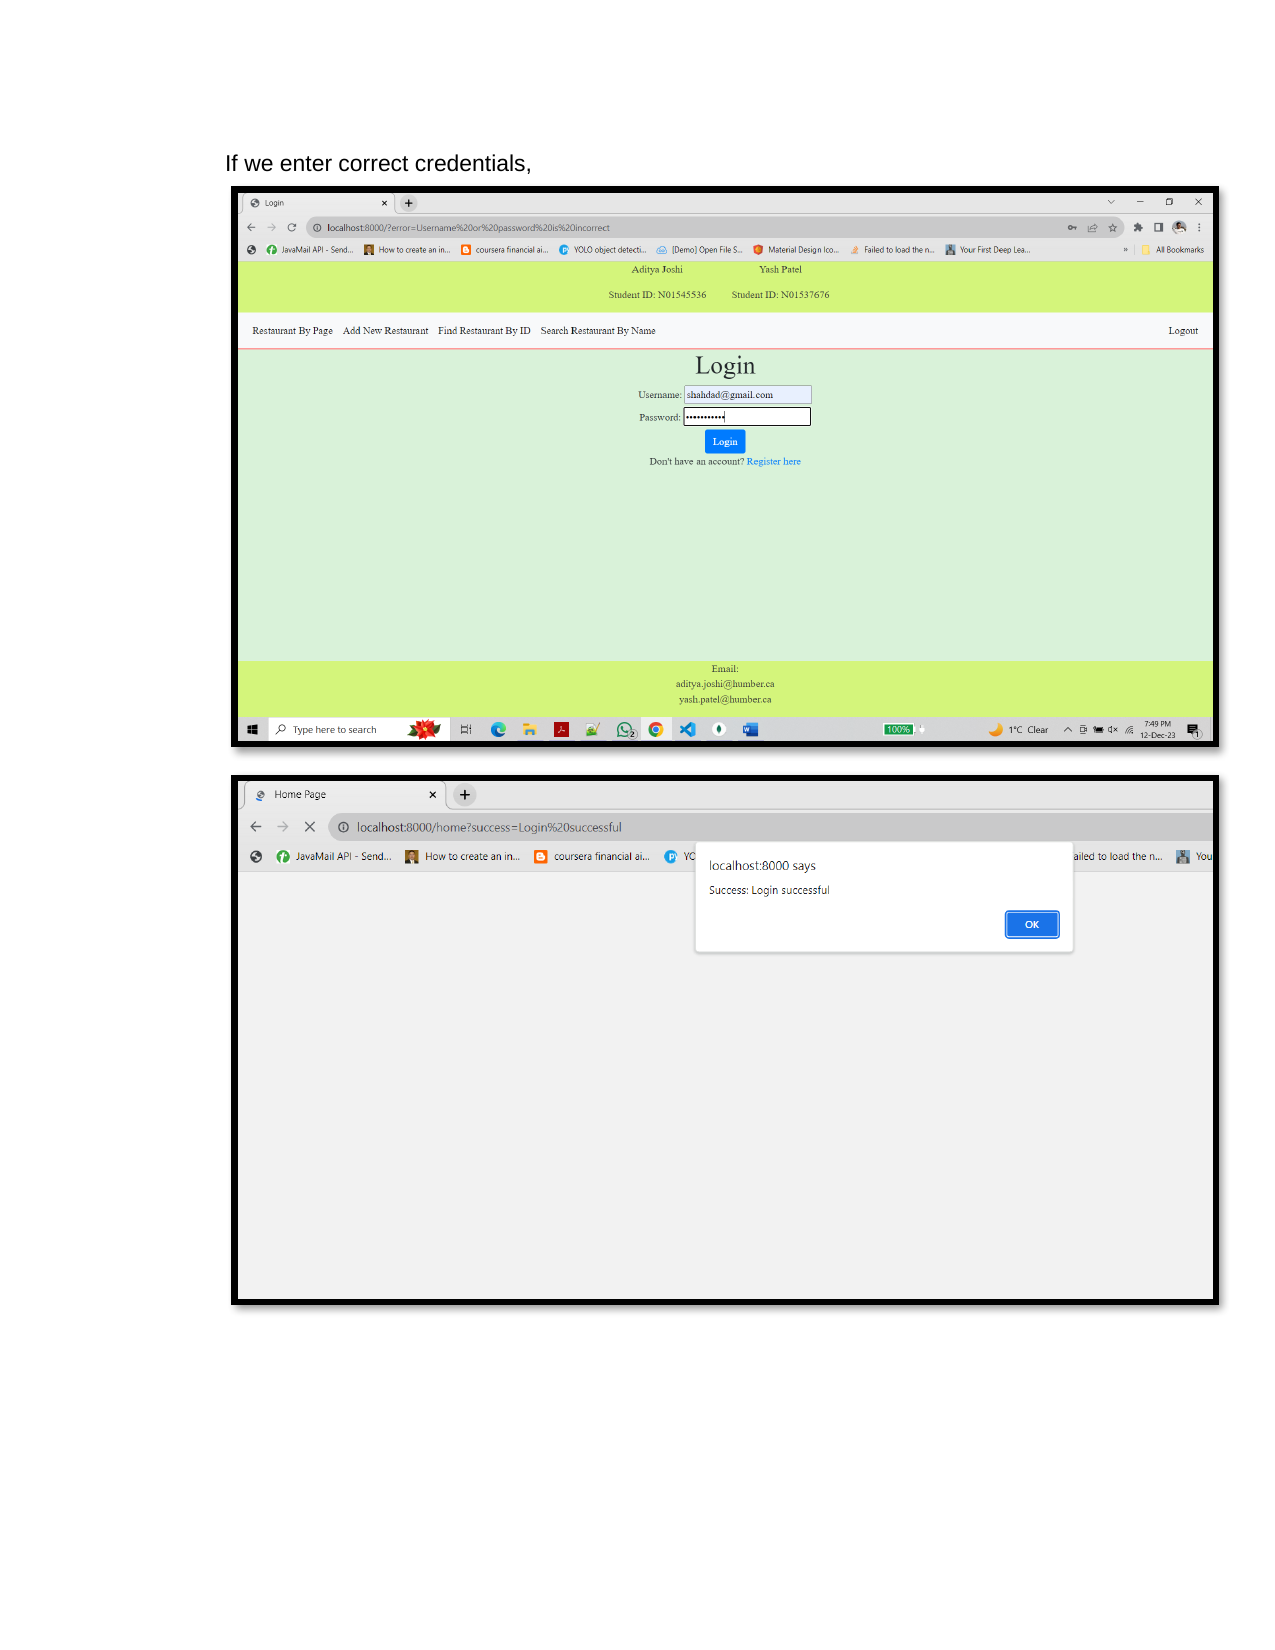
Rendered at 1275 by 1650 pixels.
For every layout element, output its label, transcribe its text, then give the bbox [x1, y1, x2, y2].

picture [238, 781, 1213, 1299]
list If we enter correct credentials, [225, 150, 1125, 176]
picture [238, 193, 1213, 741]
